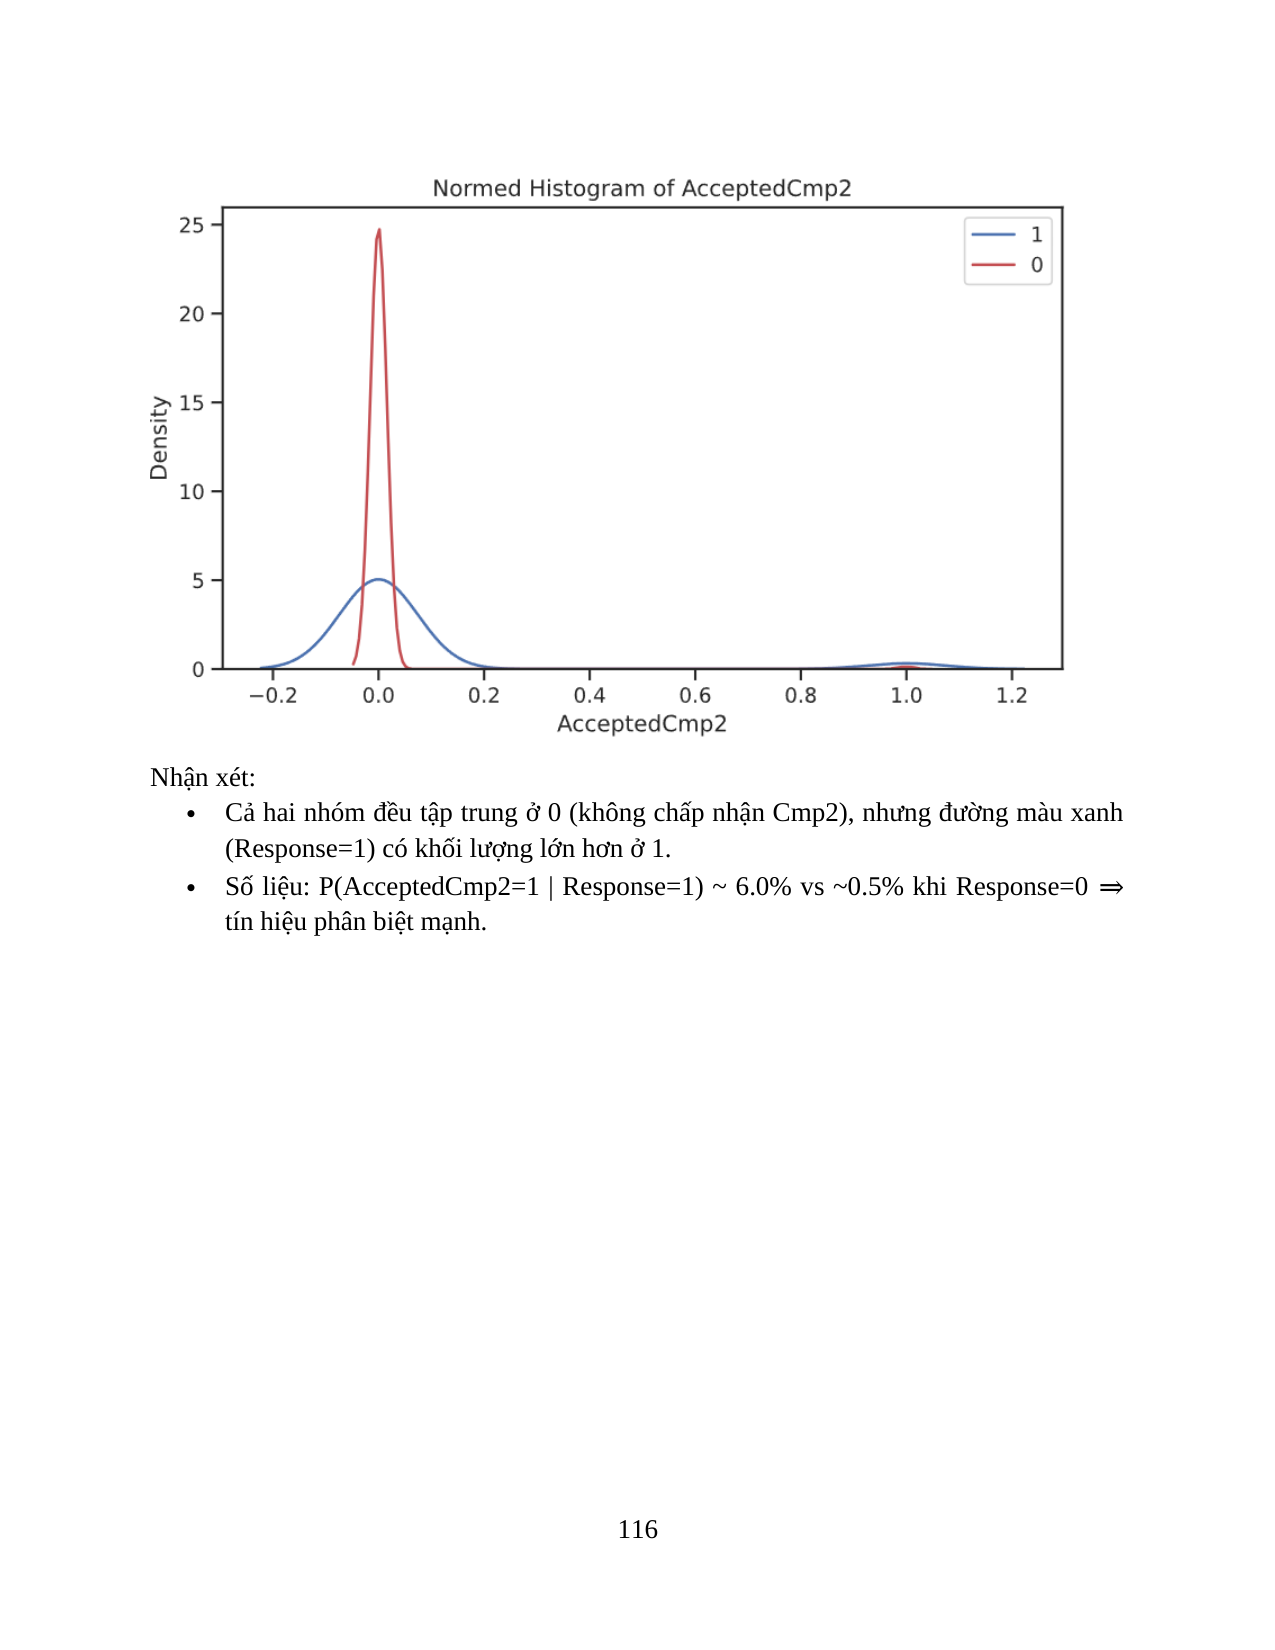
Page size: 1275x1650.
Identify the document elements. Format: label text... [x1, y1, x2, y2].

list Cả hai nhóm đều tập trung ở 0 (không chấp nhận Cmp2), nhưng đường màu xanh (Response=1) có khối lượng lớn hơn ở 1. [187, 797, 1125, 863]
text Nhận xét: [150, 761, 1125, 792]
list Số liệu: P(AcceptedCmp2=1 | Response=1) ~ 6.0% vs ~0.5% khi Response=0 ⇒ tín hiệu phân biệt mạnh. [187, 868, 1125, 936]
picture [150, 150, 1125, 757]
